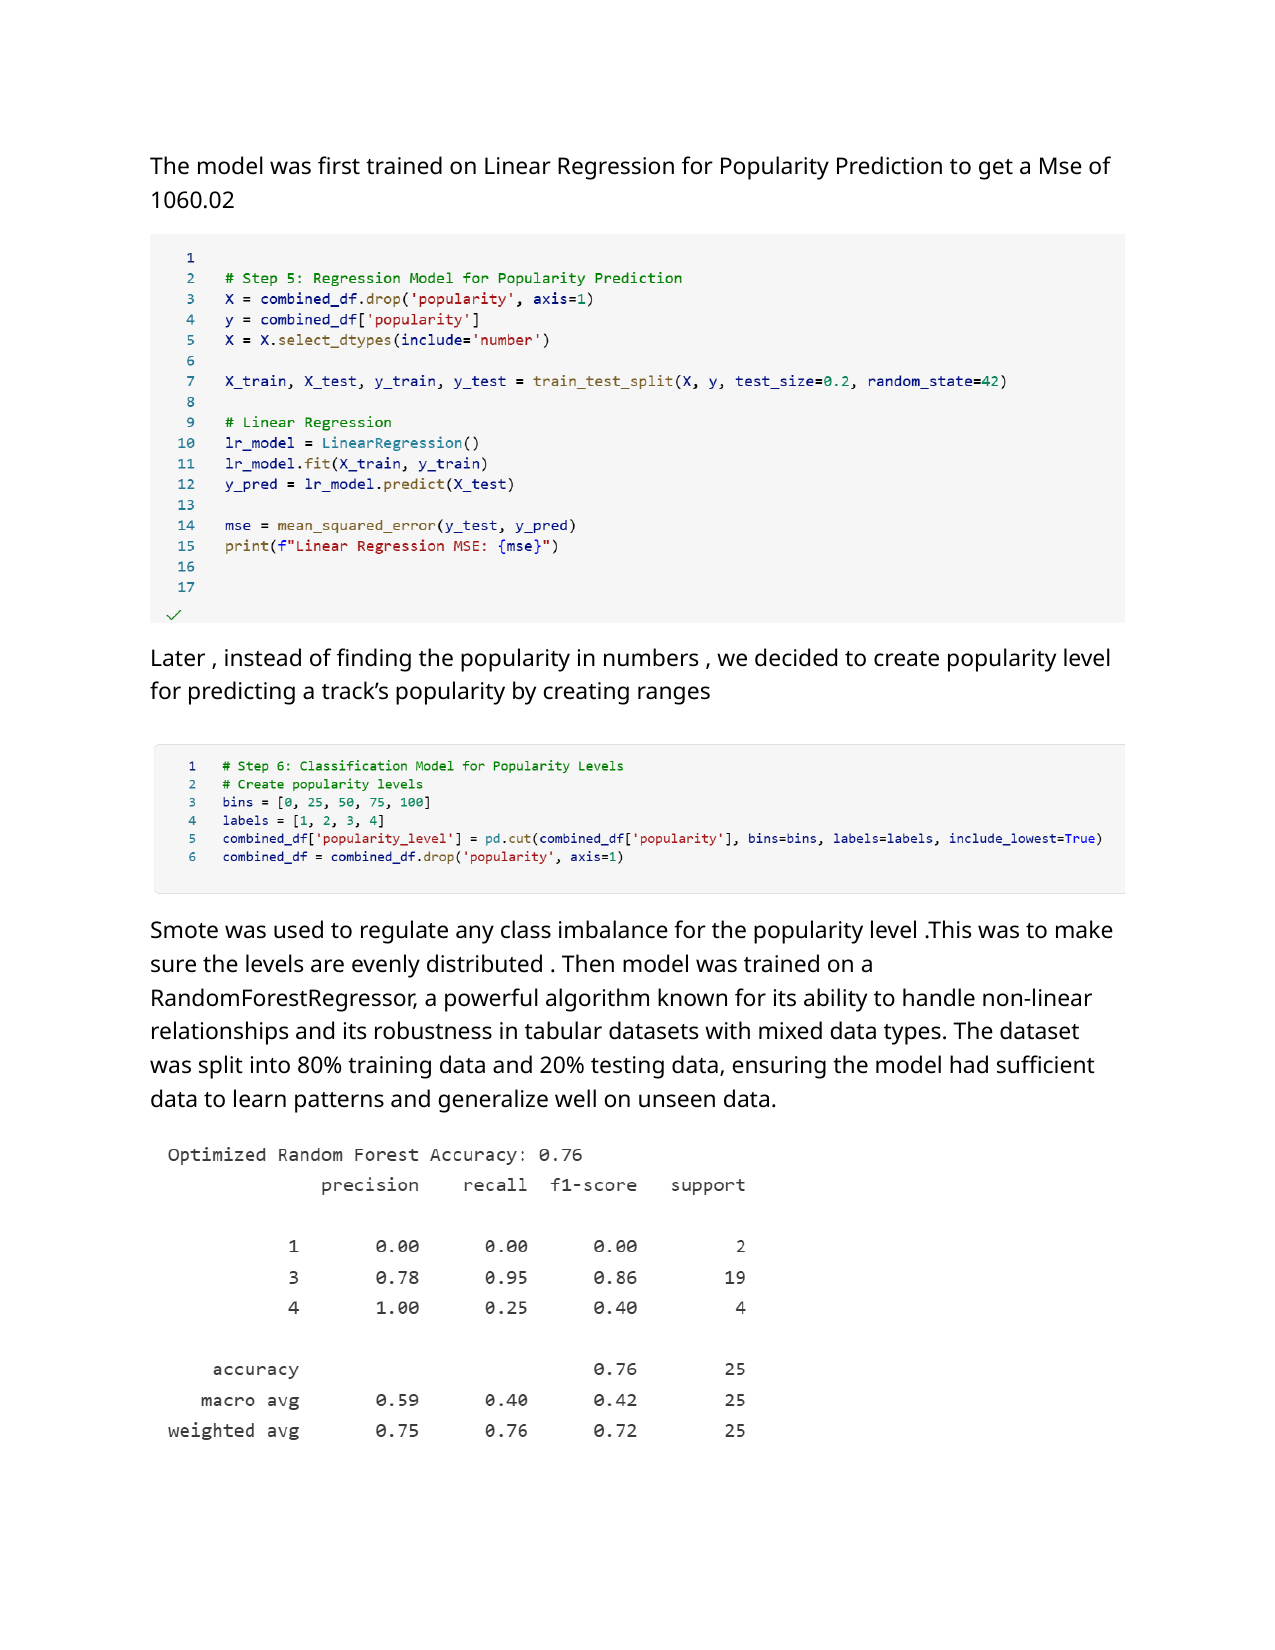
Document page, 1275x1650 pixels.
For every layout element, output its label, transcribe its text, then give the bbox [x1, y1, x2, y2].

text Later , instead of finding the popularity in numbers , we decided to create popularity level for predicting a track’s popularity by creating ranges [150, 642, 1125, 707]
picture [150, 725, 1125, 895]
picture [150, 234, 1125, 623]
text Smote was used to regulate any class imbalance for the popularity level .This was to make sure the levels are evenly distributed . Then model was trained on a RandomForestRegressor, a powerful algorithm known for its ability to handle non-linear relationships and its robustness in tabular datasets with mixed data types. The dataset was split into 80% training data and 20% testing data, ensuring the model had sufficient data to learn patterns and generalize well on unseen data. [150, 914, 1125, 1114]
picture [150, 1133, 775, 1471]
text The model was first trained on Linear Regression for Popularity Prediction to get a Mse of 1060.02 [150, 150, 1125, 215]
